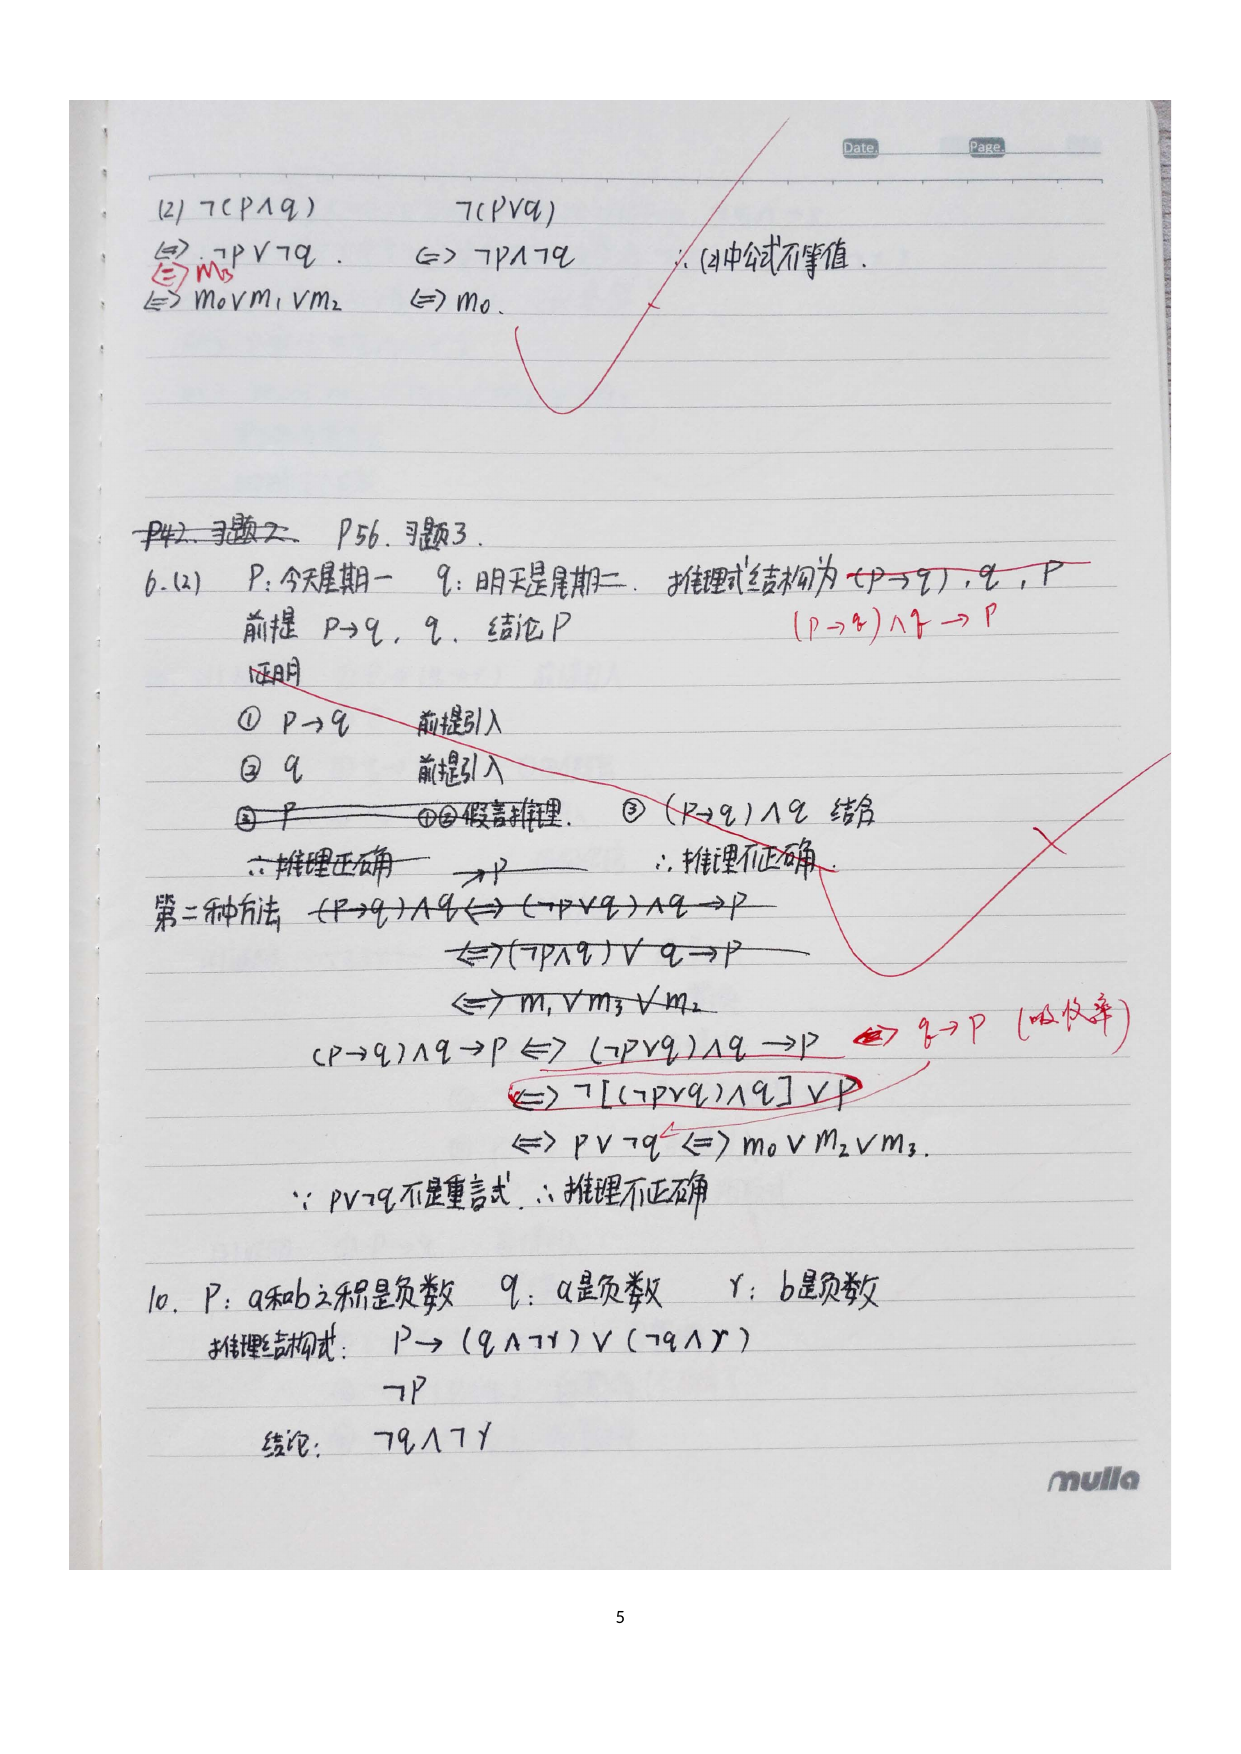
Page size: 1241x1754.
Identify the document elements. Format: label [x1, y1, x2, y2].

picture [69, 100, 1172, 1570]
